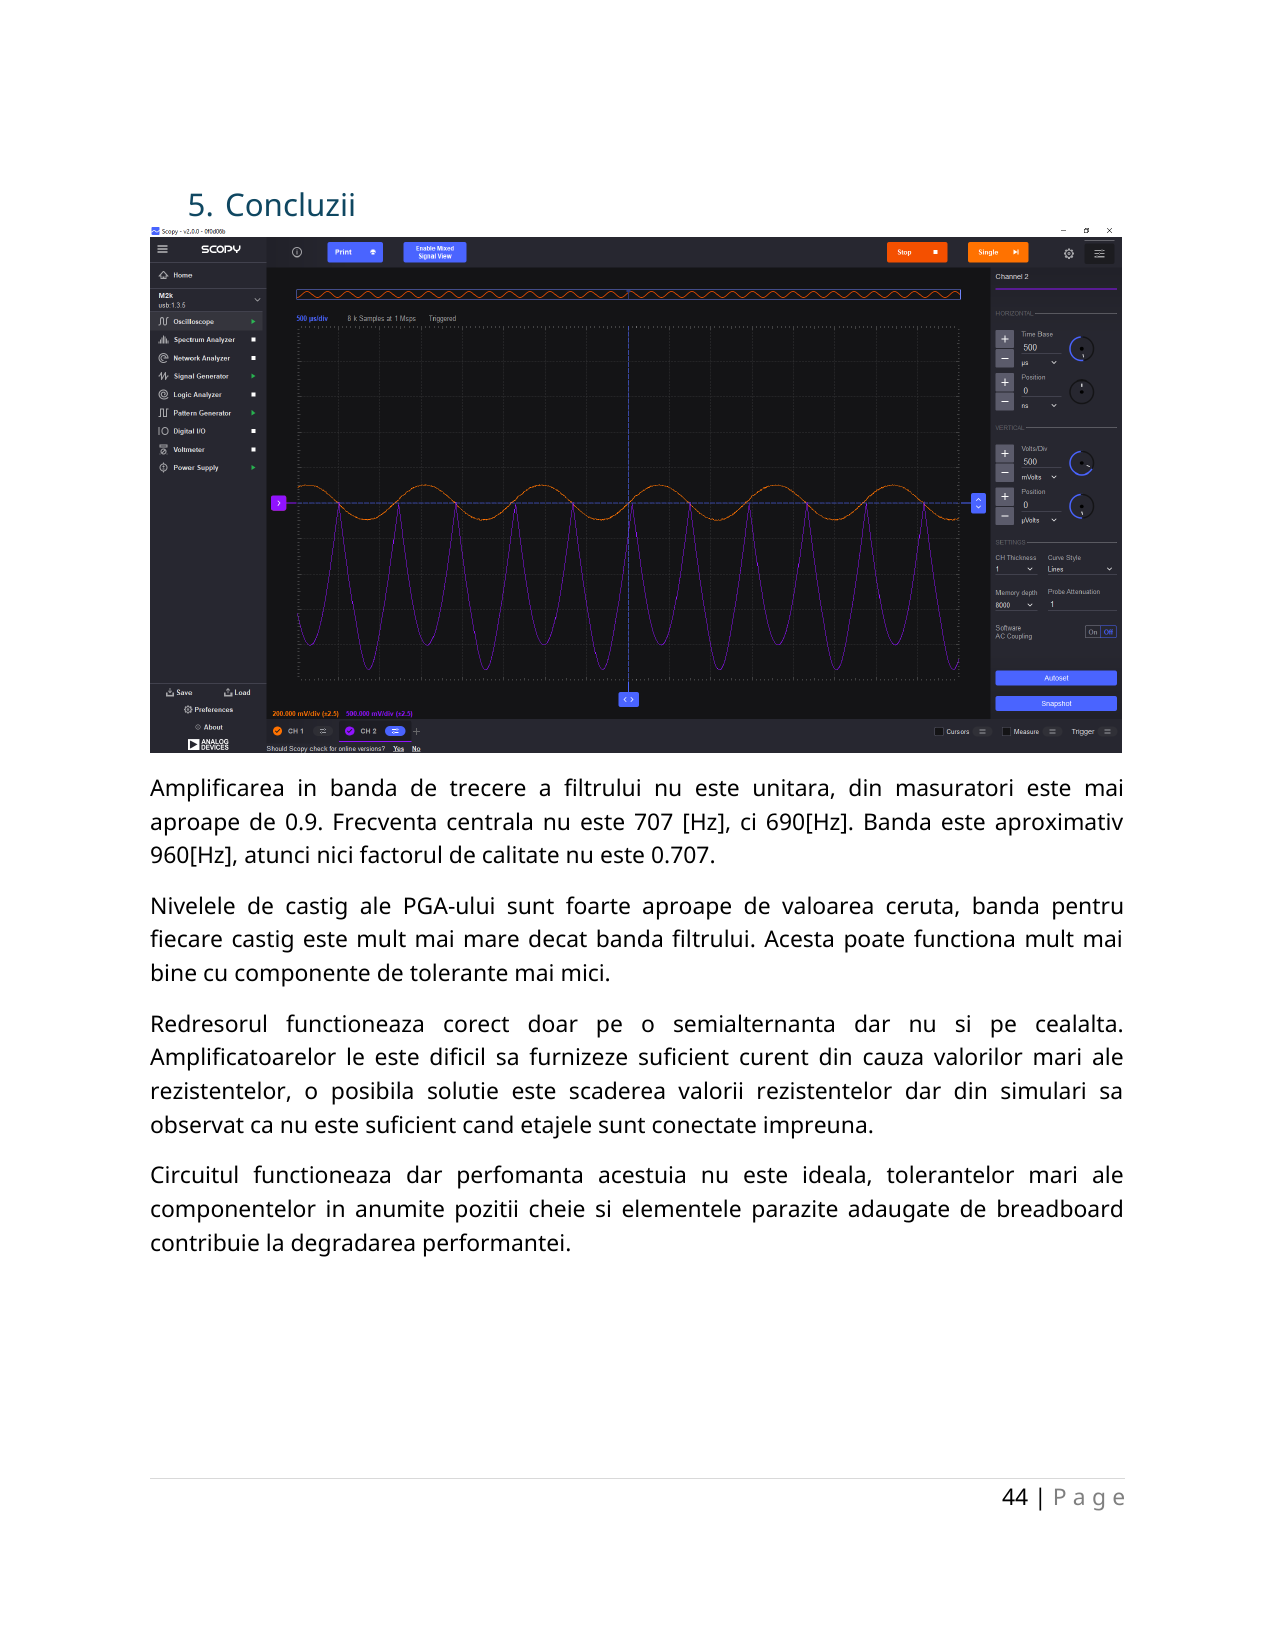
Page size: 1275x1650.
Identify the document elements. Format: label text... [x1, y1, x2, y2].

text Redresorul functioneaza corect doar pe o semialternanta dar nu si pe cealalta. Amplificatoarelor le este dificil sa furnizeze suficient curent din cauza valorilor mari ale rezistentelor, o posibila solutie este scaderea valorii rezistentelor dar din simulari sa observat ca nu este suficient cand etajele sunt conectate impreuna. [150, 1007, 1125, 1140]
subtitle Concluzii [187, 183, 1125, 226]
text Amplificarea in banda de trecere a filtrului nu este unitara, din masuratori este mai aproape de 0.9. Frecventa centrala nu este 707 [Hz], ci 690[Hz]. Banda este aproximativ 960[Hz], atunci nici factorul de calitate nu este 0.707. [150, 772, 1125, 870]
text Circuitul functioneaza dar perfomanta acestuia nu este ideala, tolerantelor mari ale componentelor in anumite pozitii cheie si elementele parazite adaugate de breadboard contribuie la degradarea performantei. [150, 1159, 1125, 1258]
picture [150, 226, 1122, 753]
text Nivelele de castig ale PGA-ului sunt foarte aproape de valoarea ceruta, banda pentru fiecare castig este mult mai mare decat banda filtrului. Acesta poate functiona mult mai bine cu componente de tolerante mai mici. [150, 889, 1125, 988]
